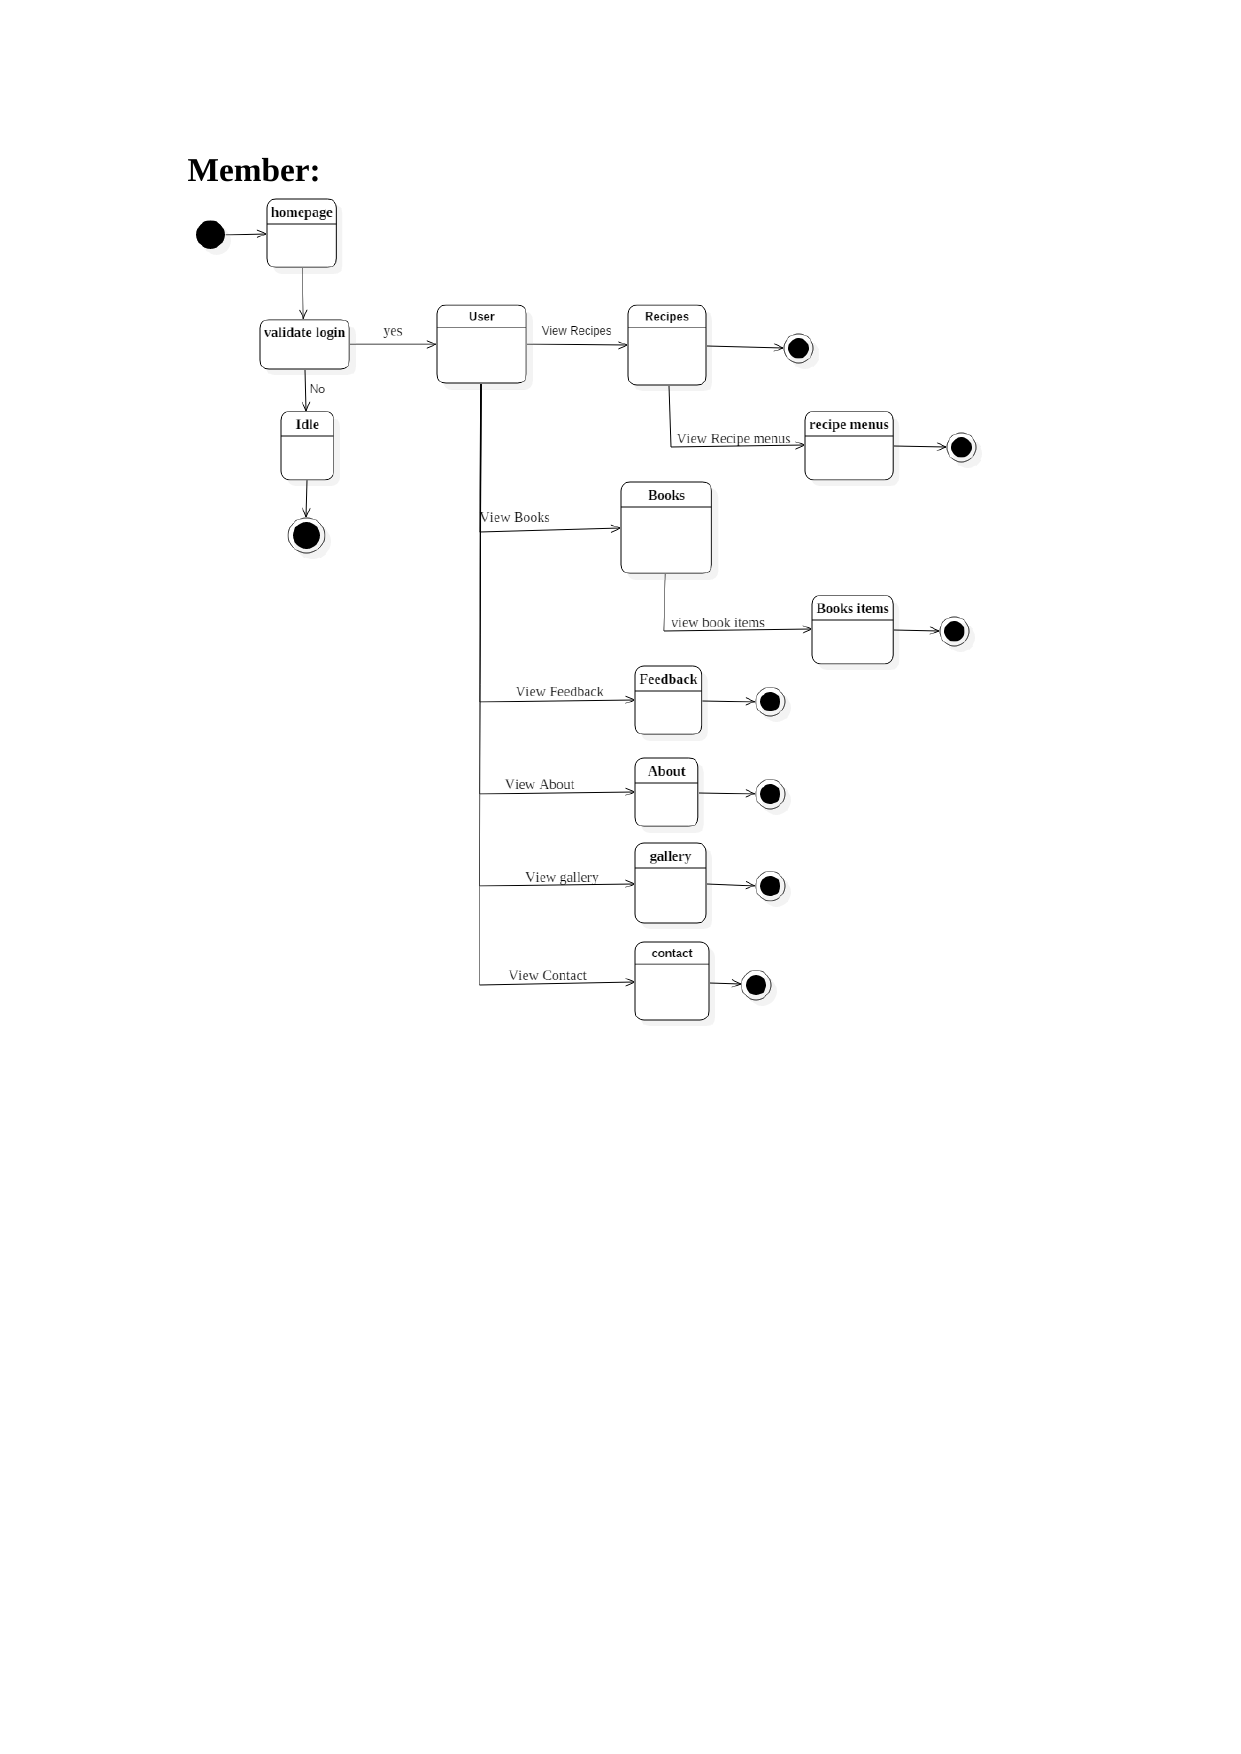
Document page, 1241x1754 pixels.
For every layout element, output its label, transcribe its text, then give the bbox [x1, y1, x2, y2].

picture [187, 190, 1011, 1055]
